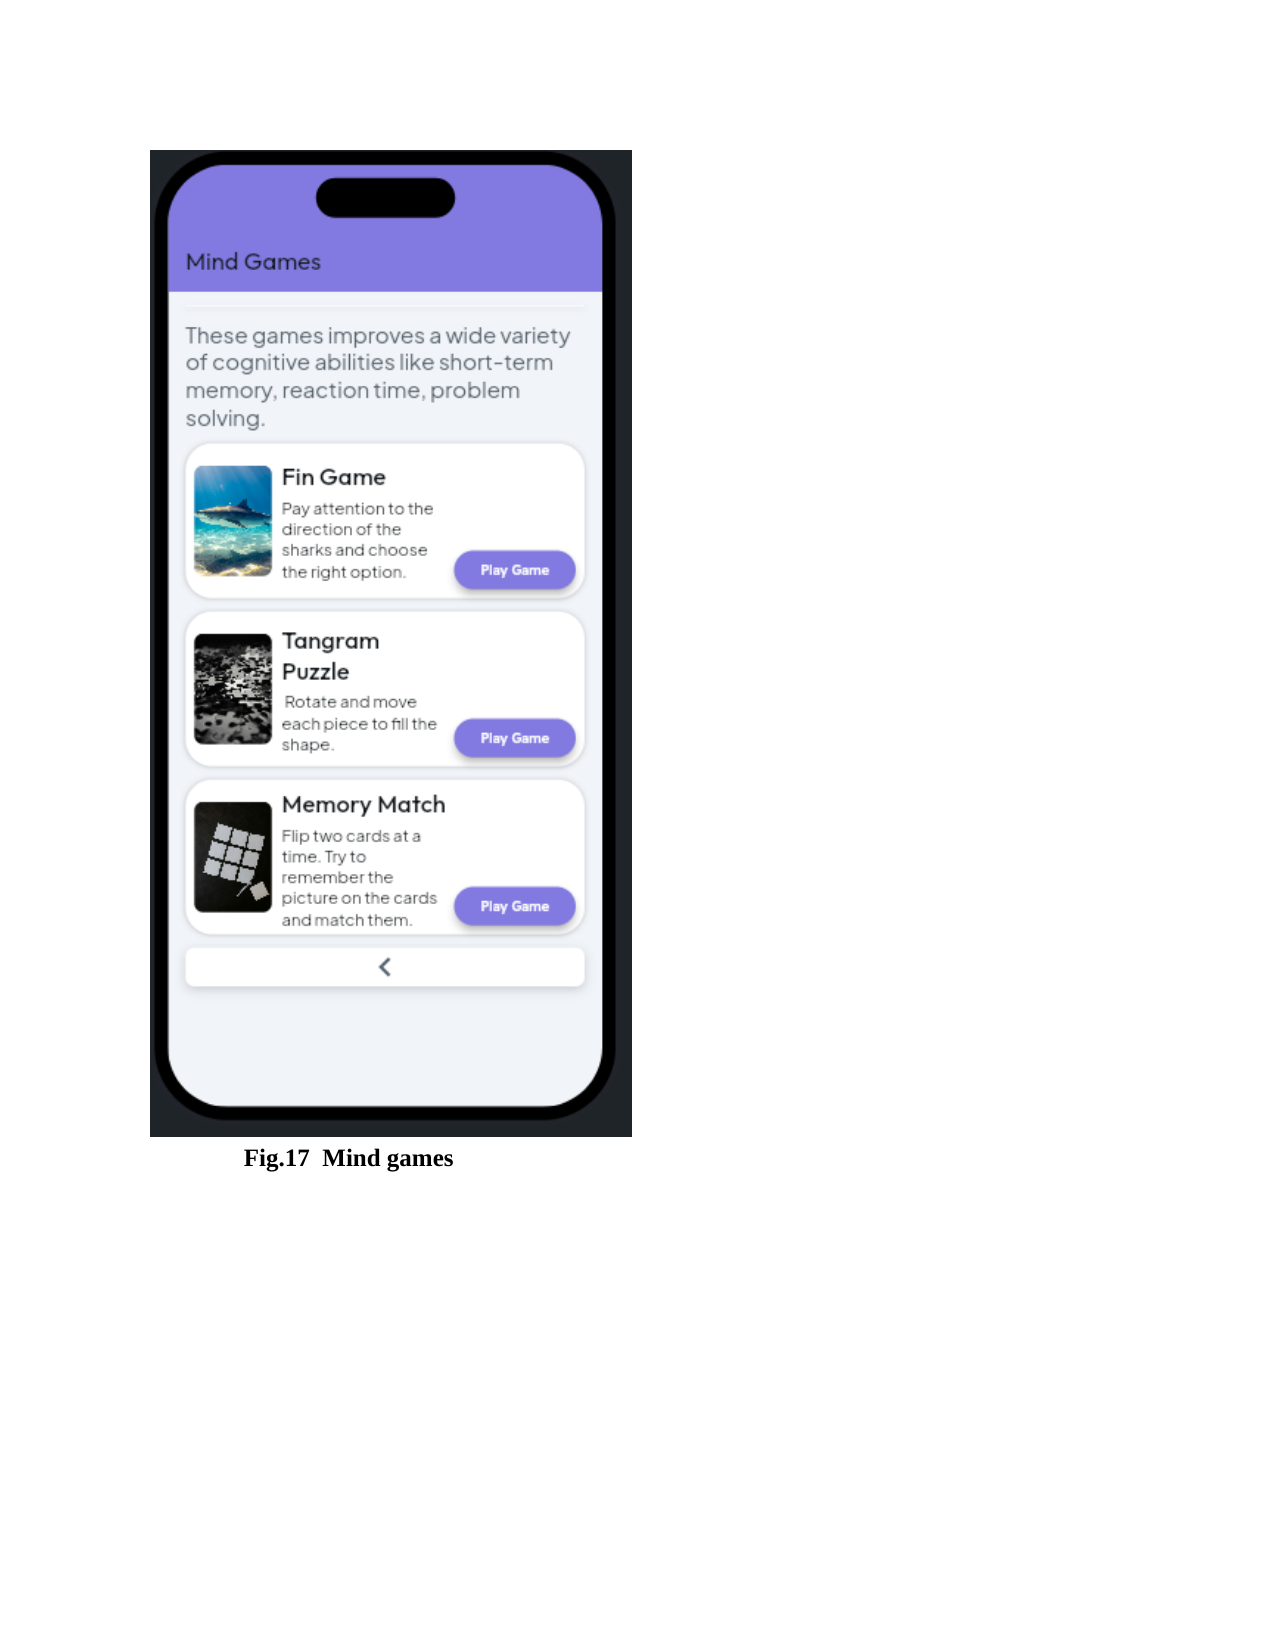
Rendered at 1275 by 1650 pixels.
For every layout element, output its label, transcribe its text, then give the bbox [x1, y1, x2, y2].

picture [150, 150, 632, 1137]
text Fig.17 Mind games [150, 1143, 1125, 1172]
